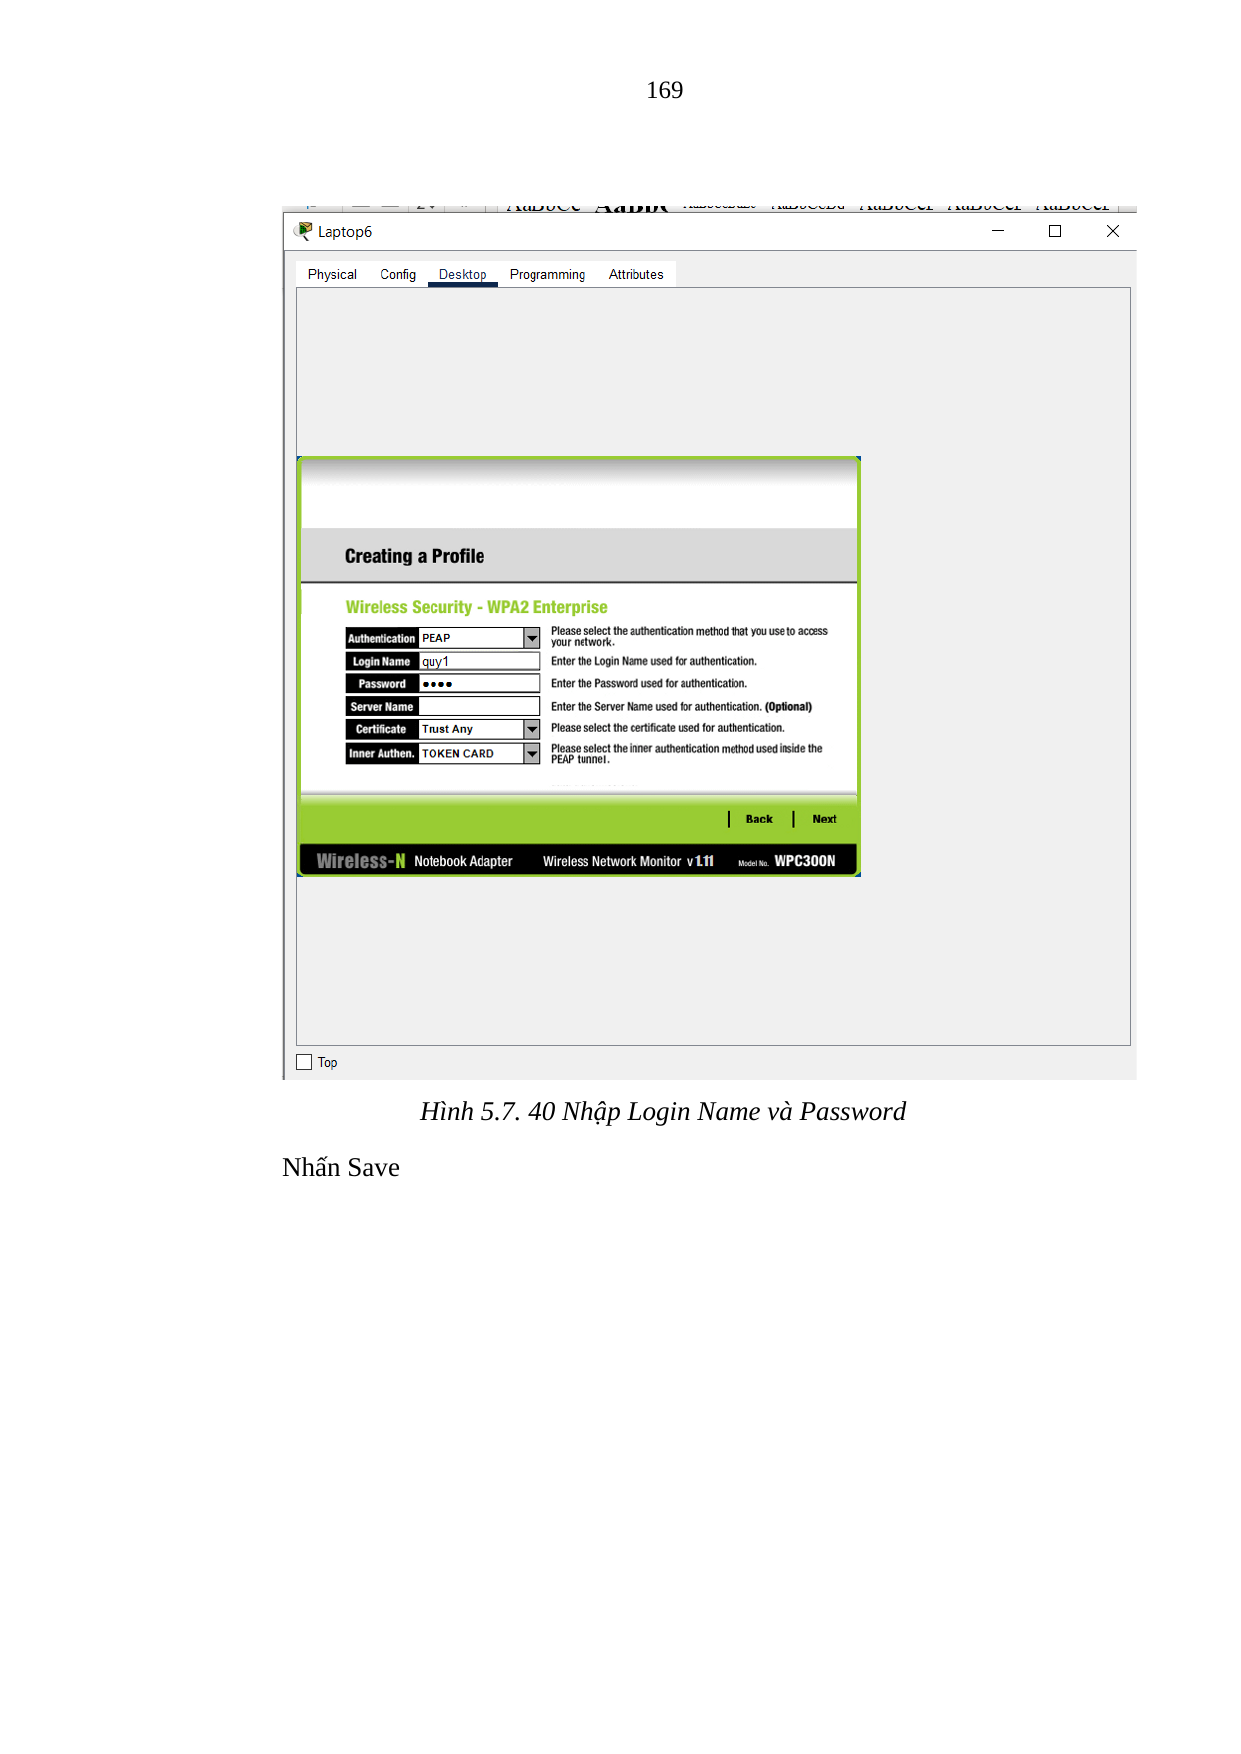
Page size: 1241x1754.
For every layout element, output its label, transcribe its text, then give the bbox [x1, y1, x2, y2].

text Nhấn Save [207, 1151, 1122, 1182]
picture [281, 206, 1137, 1080]
